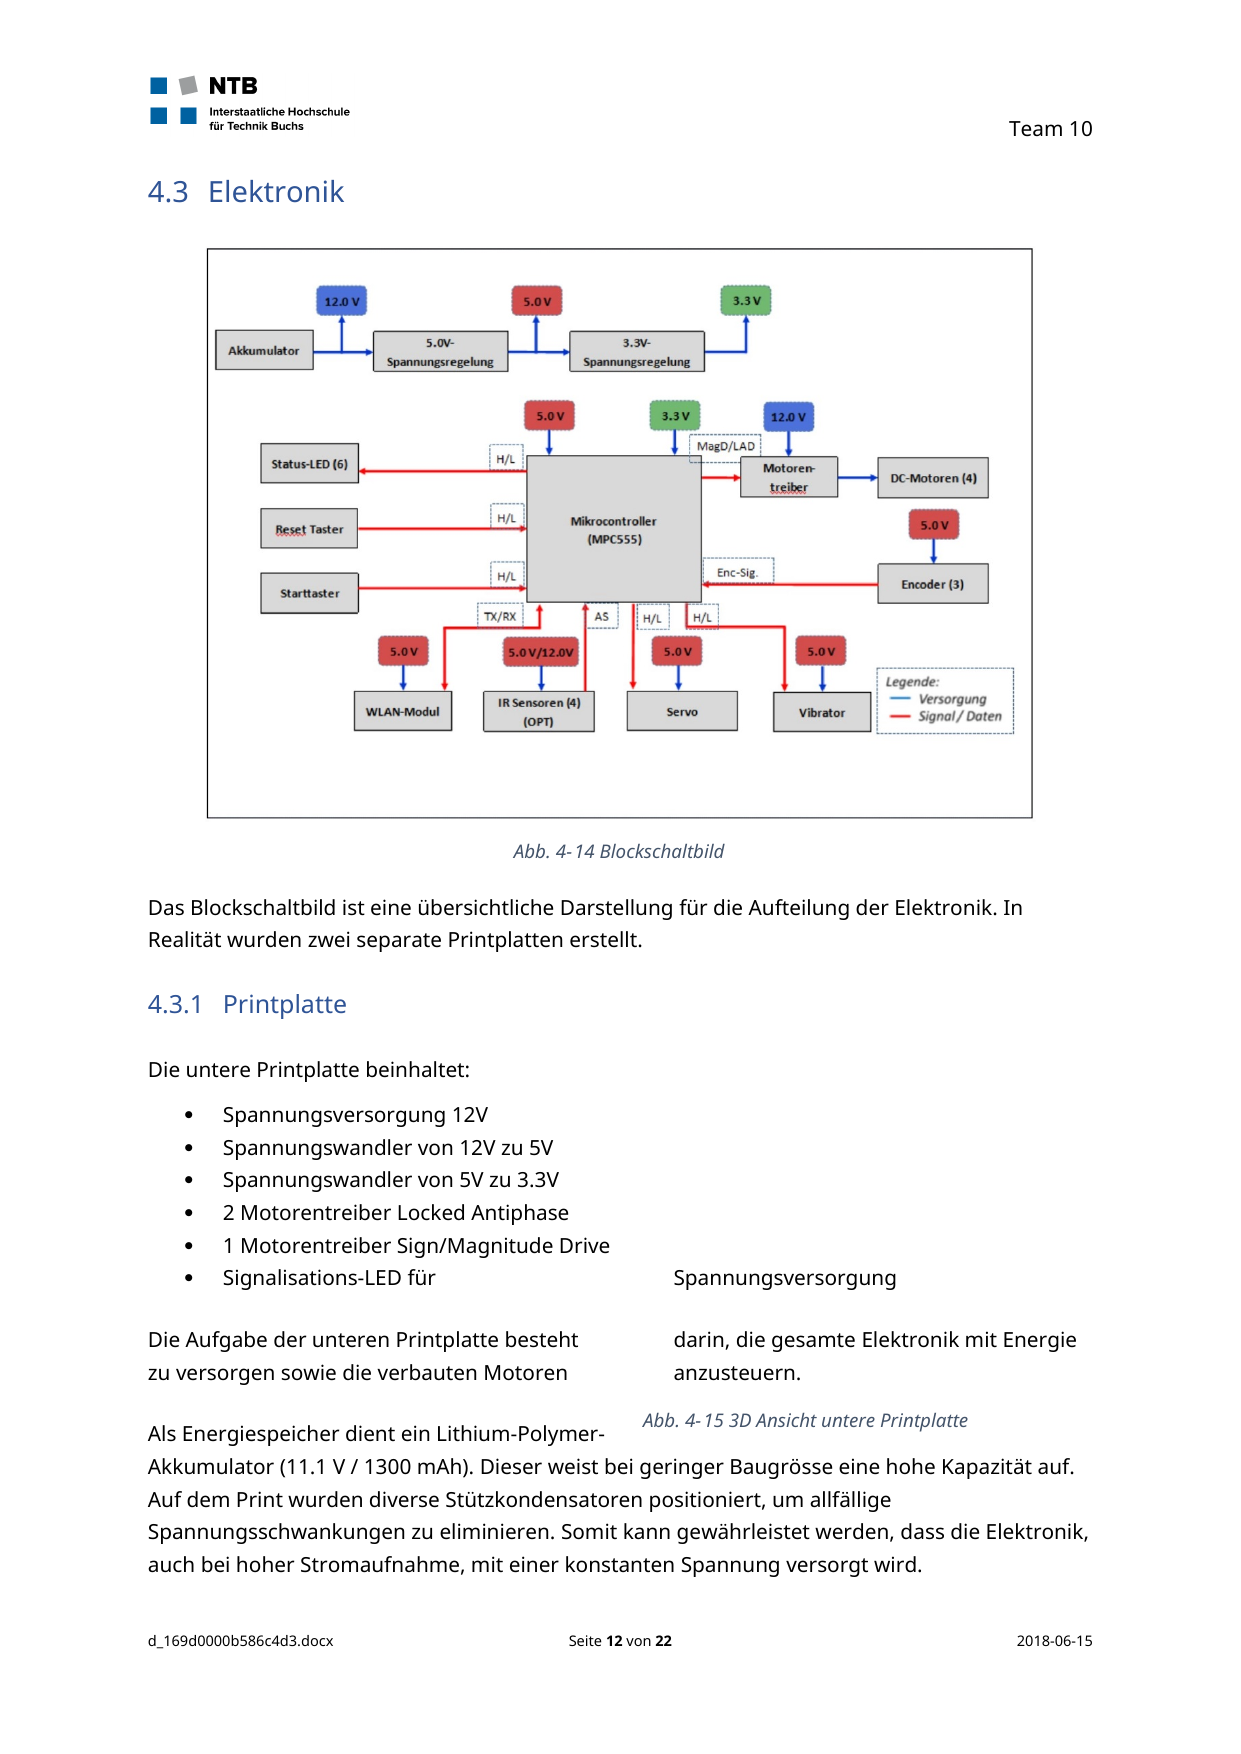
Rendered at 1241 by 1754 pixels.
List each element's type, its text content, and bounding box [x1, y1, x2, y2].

subtitle Printplatte [148, 987, 1093, 1021]
list 2 Motorentreiber Locked Antiphase [185, 1198, 654, 1227]
text Das Blockschaltbild ist eine übersichtliche Darstellung für die Aufteilung der Elektronik. In Realität wurden zwei separate Printplatten erstellt. [148, 893, 1093, 954]
list 1 Motorentreiber Sign/Magnitude Drive [185, 1231, 654, 1259]
list Spannungsversorgung 12V [185, 1100, 654, 1129]
list Spannungswandler von 5V zu 3.3V [185, 1166, 654, 1194]
list Signalisations-LED für Spannungsversorgung [185, 1263, 654, 1324]
picture [654, 1013, 1134, 1394]
text Die untere Printplatte beinhaltet: [148, 1055, 654, 1084]
picture [147, 73, 355, 137]
list Spannungswandler von 12V zu 5V [185, 1133, 654, 1161]
picture [204, 246, 1036, 822]
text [148, 1517, 1093, 1611]
text Die Aufgabe der unteren Printplatte besteht darin, die gesamte Elektronik mit Energie zu versorgen sowie die verbauten Motoren anzusteuern. [148, 1358, 1093, 1484]
subtitle Elektronik [148, 171, 1093, 211]
